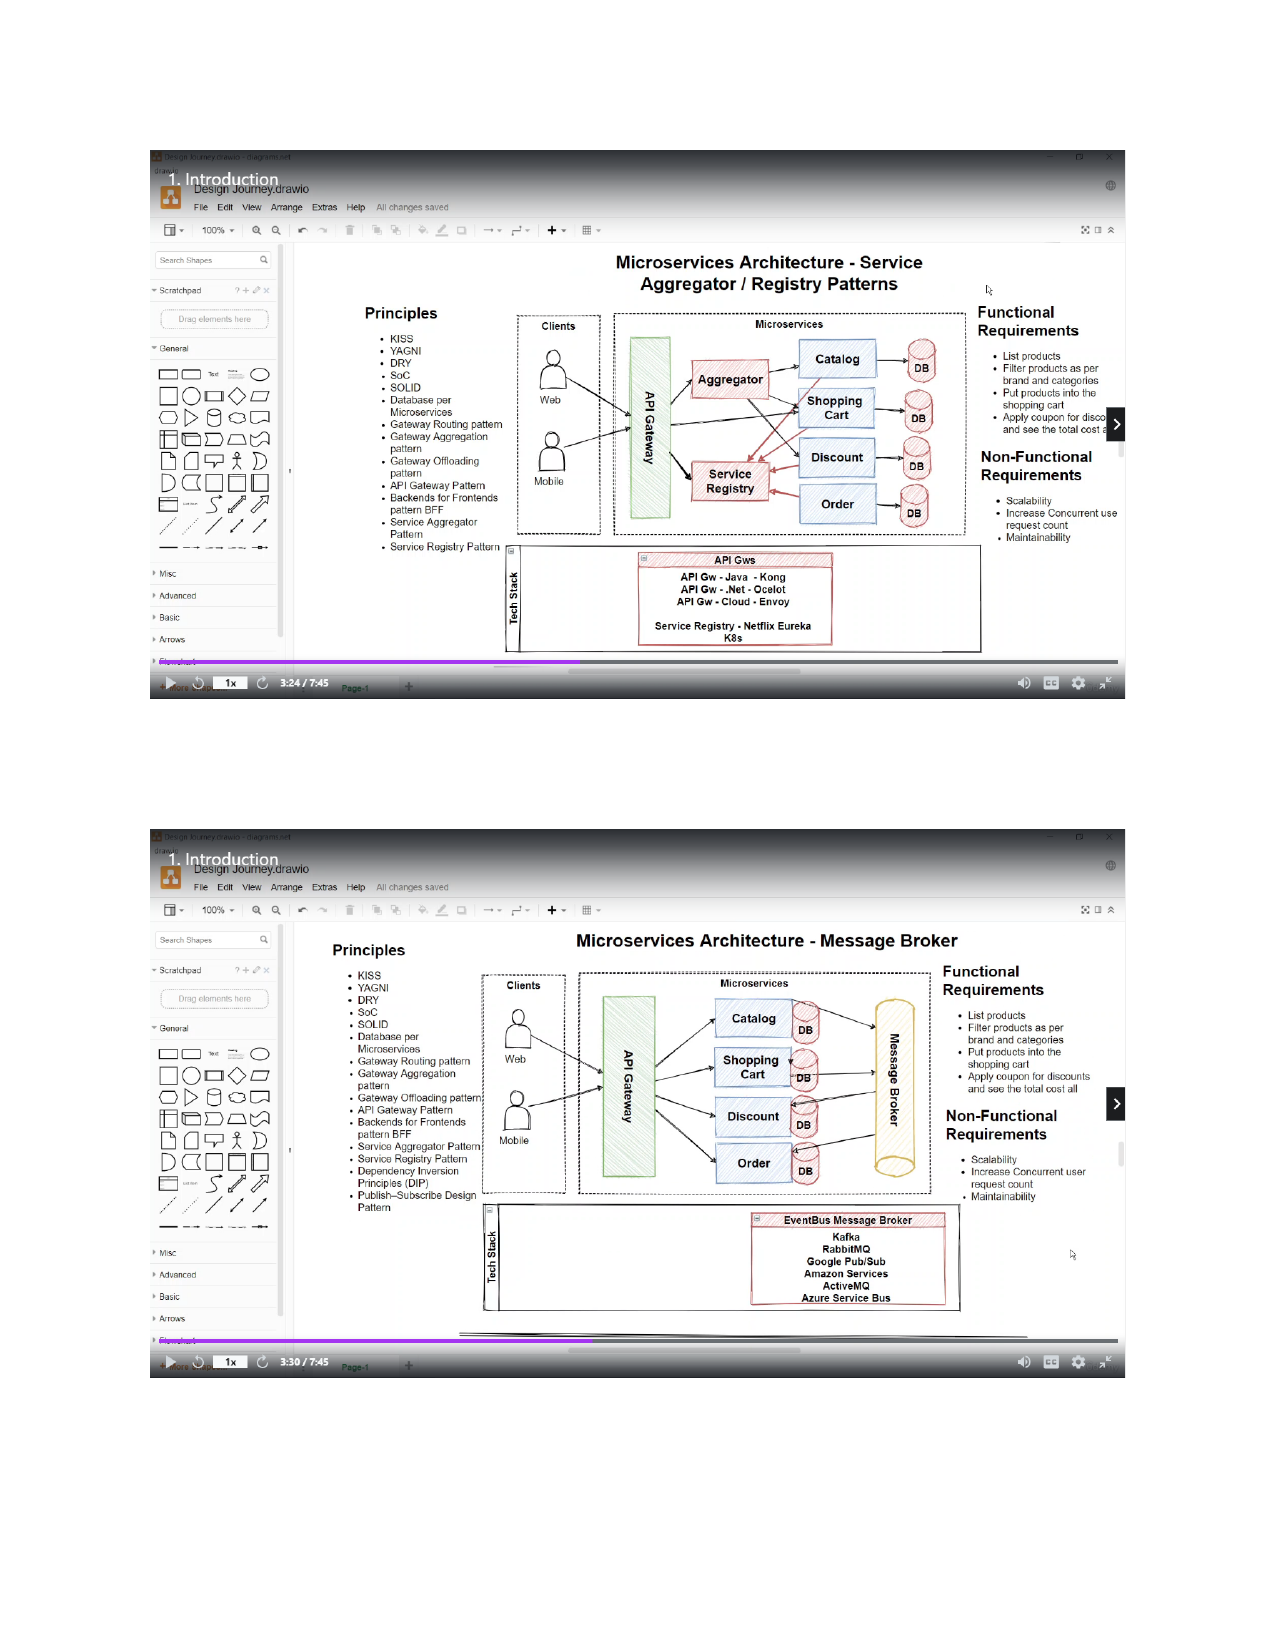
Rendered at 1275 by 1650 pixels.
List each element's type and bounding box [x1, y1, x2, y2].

picture [150, 150, 1125, 699]
picture [150, 829, 1125, 1378]
